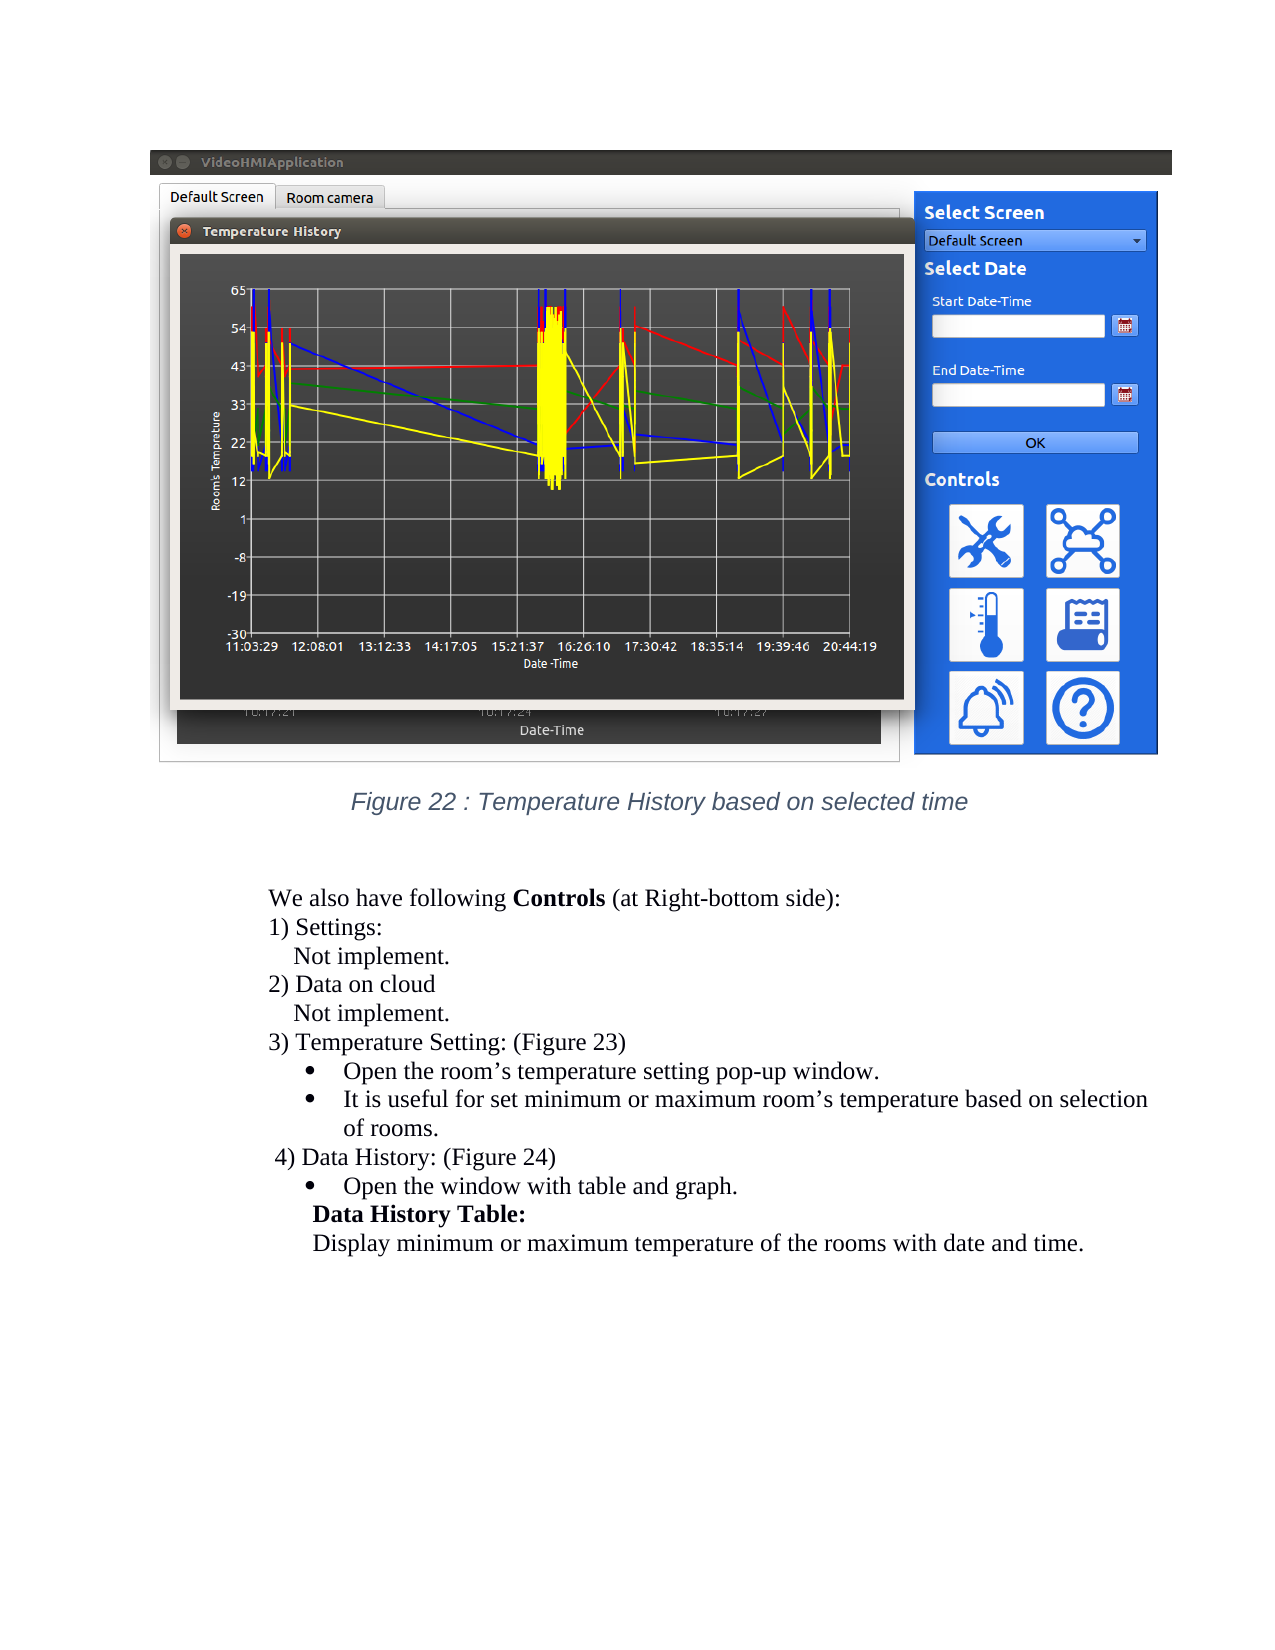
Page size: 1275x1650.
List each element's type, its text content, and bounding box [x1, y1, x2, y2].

text Not implement. [268, 941, 1172, 969]
text Figure 22 : Temperature History based on selected time [150, 787, 1172, 816]
text 4) Data History: (Figure 24) [268, 1142, 1172, 1171]
text Display minimum or maximum temperature of the rooms with date and time. [312, 1228, 1172, 1257]
text 1) Settings: [268, 912, 1172, 941]
text 3) Temperature Setting: (Figure 23) [268, 1027, 1172, 1056]
list Open the room’s temperature setting pop-up window. [306, 1056, 1172, 1084]
text Data History Table: [312, 1199, 1172, 1228]
list It is useful for set minimum or maximum room’s temperature based on selection of rooms. [306, 1084, 1172, 1142]
text 2) Data on cloud [268, 969, 1172, 998]
picture [150, 150, 1172, 768]
text We also have following Controls (at Right-bottom side): [268, 883, 1172, 912]
list Open the window with table and graph. [306, 1171, 1172, 1199]
text Not implement. [268, 998, 1172, 1027]
